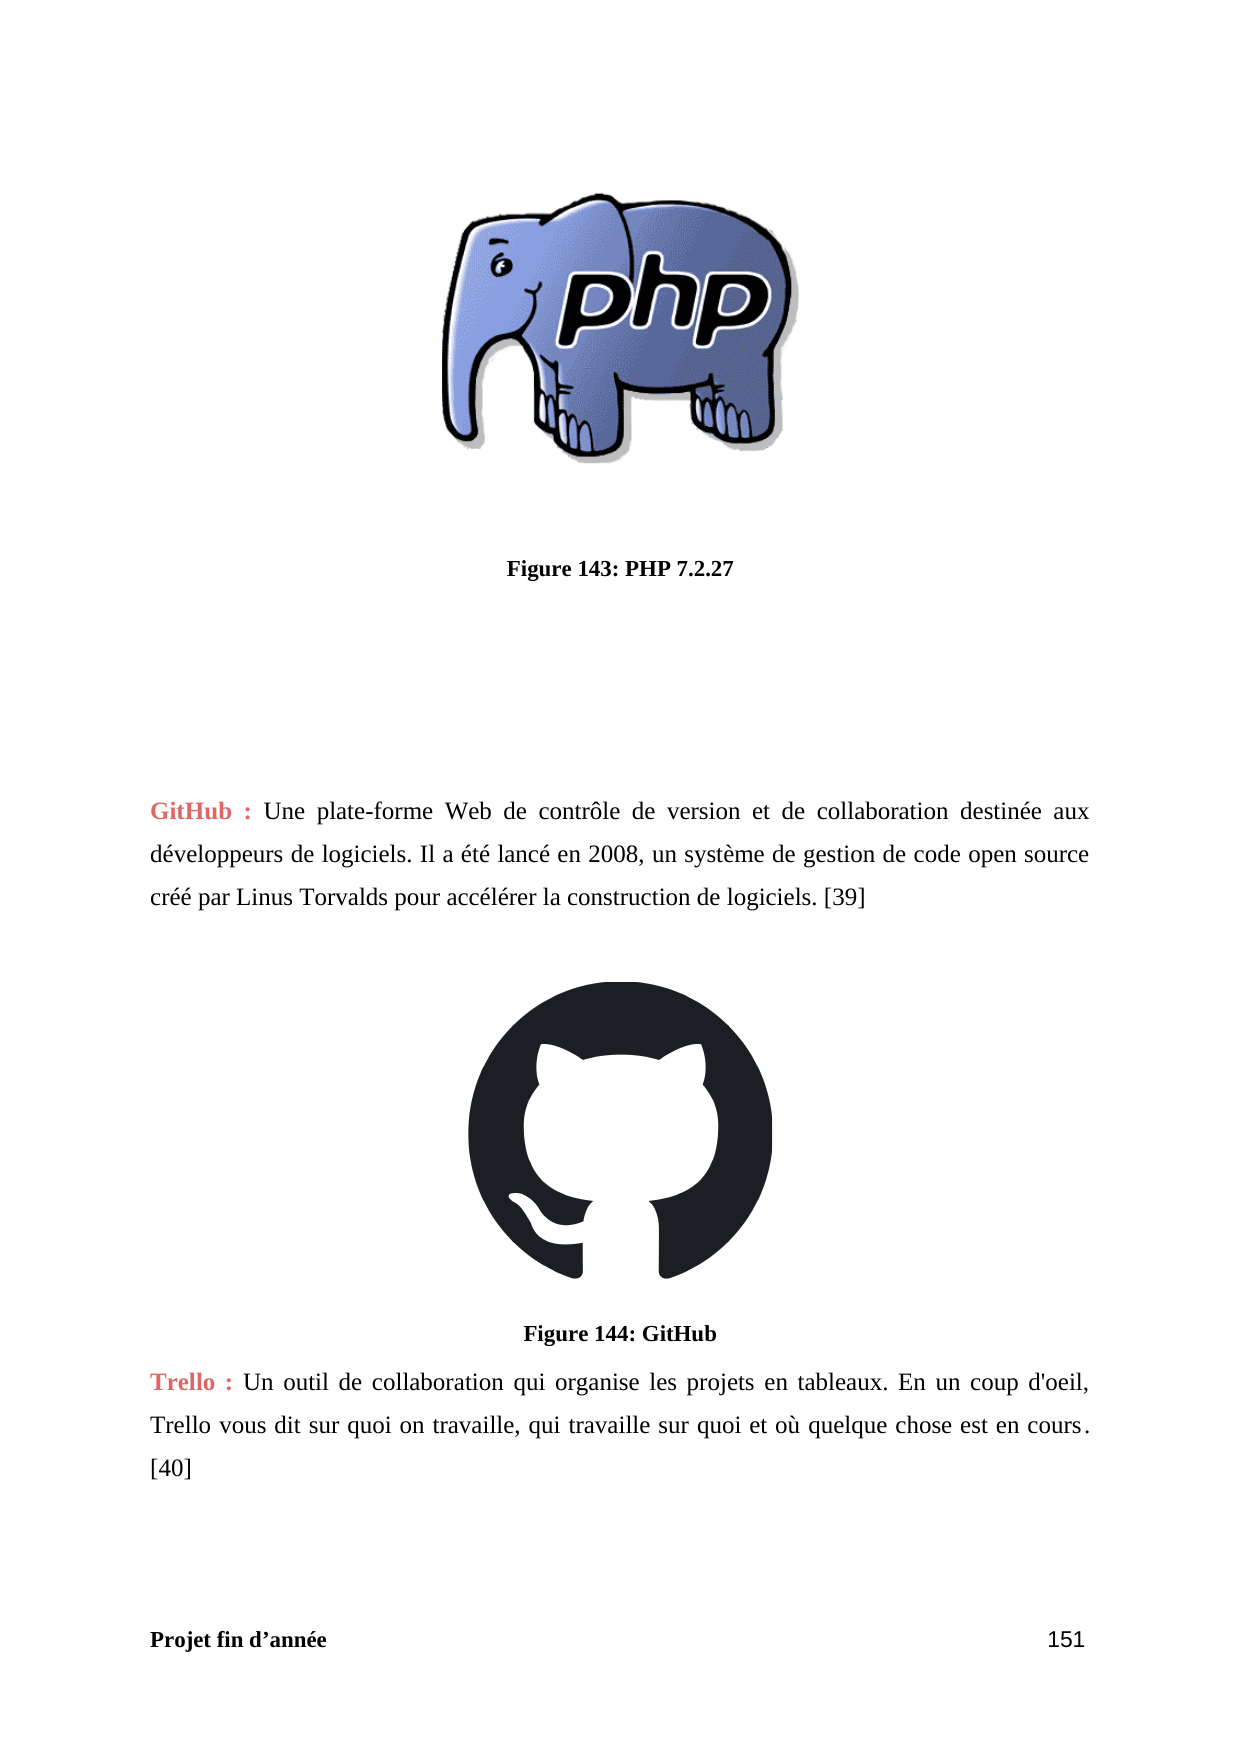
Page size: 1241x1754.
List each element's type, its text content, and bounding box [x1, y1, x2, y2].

text Trello : Un outil de collaboration qui organise les projets en tableaux. En un coup d'oeil, Trello vous dit sur quoi on travaille, qui travaille sur quoi et où quelque chose est en cours. [40] [150, 1367, 1090, 1482]
picture [468, 982, 773, 1286]
text GitHub : Une plate-forme Web de contrôle de version et de collaboration destinée aux développeurs de logiciels. Il a été lancé en 2008, un système de gestion de code open source créé par Linus Torvalds pour accélérer la construction de logiciels. [39] [150, 796, 1090, 911]
text Figure 143: PHP 7.2.27 [150, 555, 1090, 581]
text Figure 144: GitHub [150, 1320, 1090, 1346]
picture [441, 150, 799, 507]
